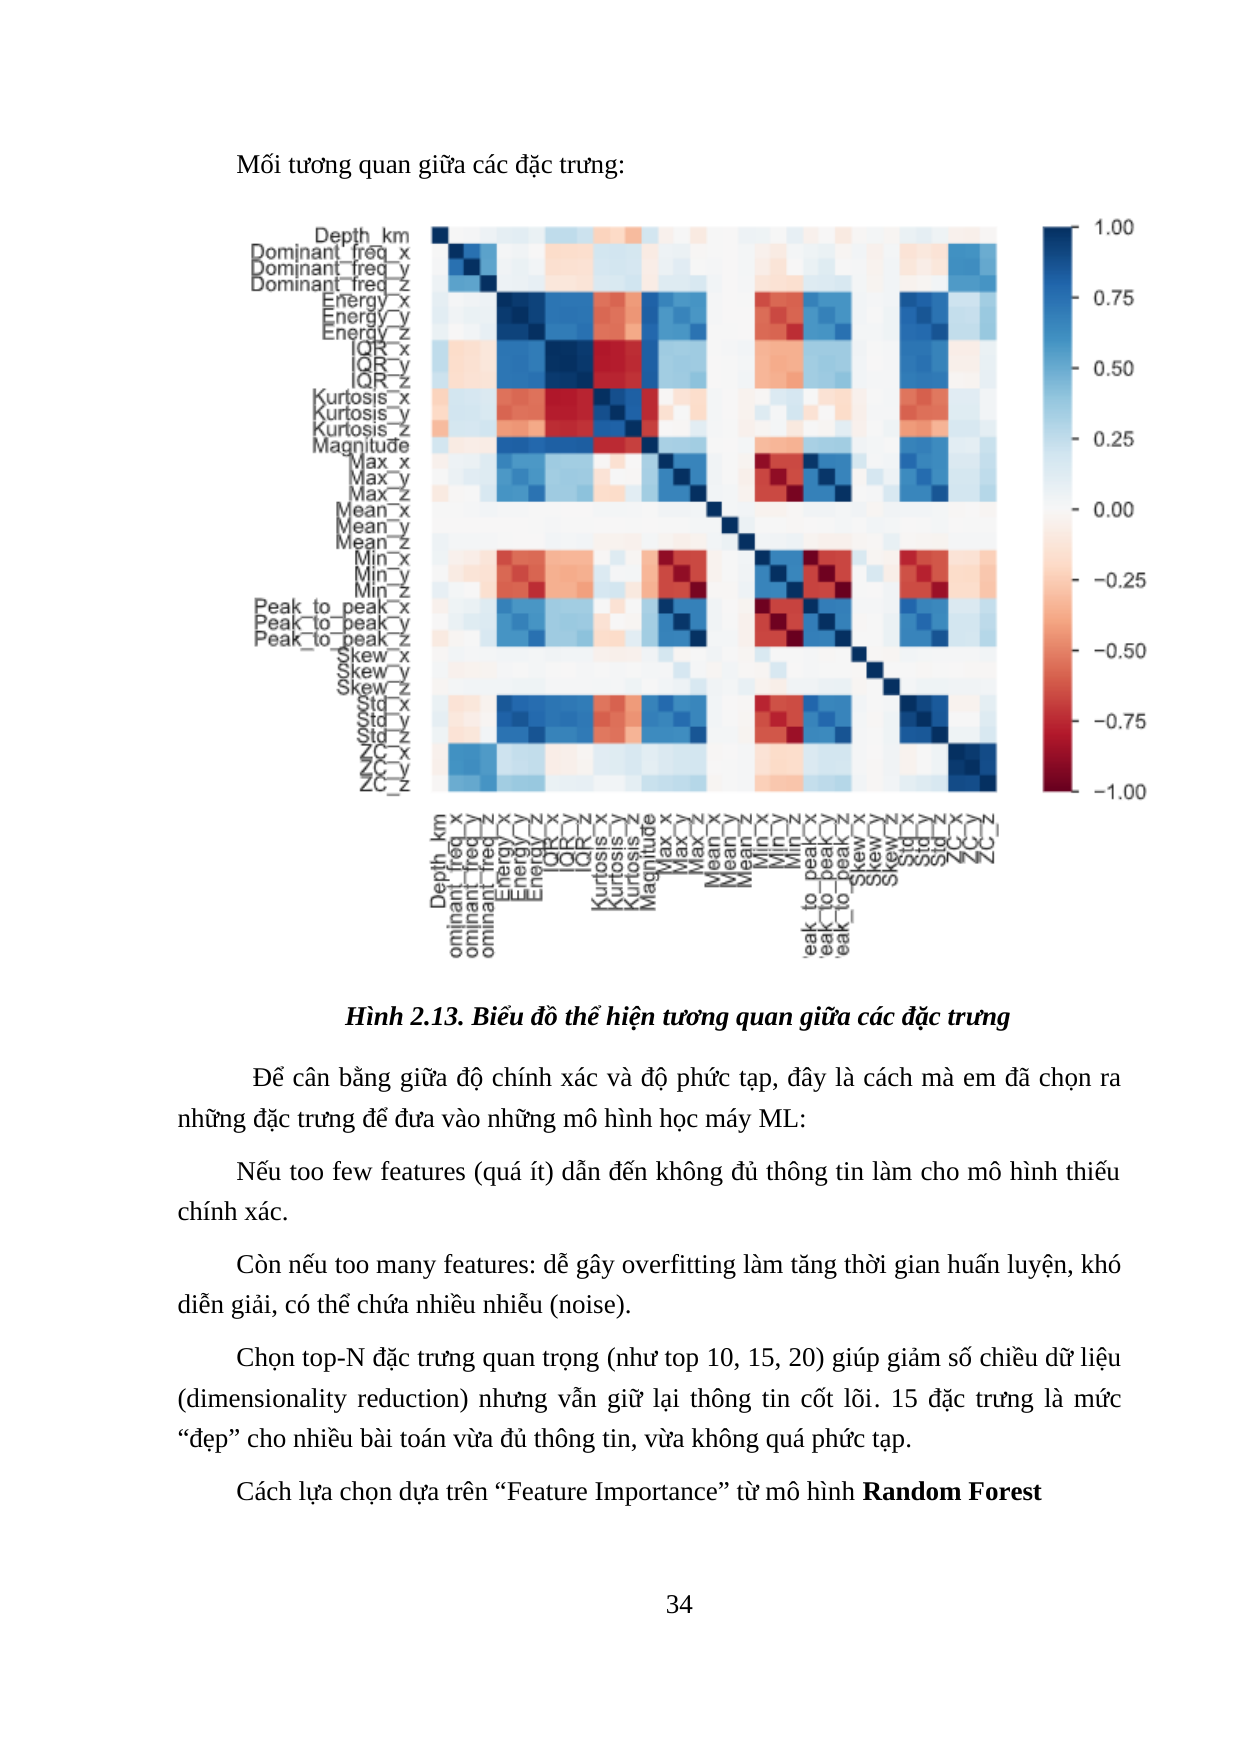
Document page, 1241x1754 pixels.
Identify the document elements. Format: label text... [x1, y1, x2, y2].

text Chọn top-N đặc trưng quan trọng (như top 10, 15, 20) giúp giảm số chiều dữ liệu (dimensionality reduction) nhưng vẫn giữ lại thông tin cốt lõi. 15 đặc trưng là mức “đẹp” cho nhiều bài toán vừa đủ thông tin, vừa không quá phức tạp. [177, 1341, 1122, 1453]
picture [236, 200, 1172, 974]
text Để cân bằng giữa độ chính xác và độ phức tạp, đây là cách mà em đã chọn ra những đặc trưng để đưa vào những mô hình học máy ML: [177, 1061, 1122, 1133]
text Mối tương quan giữa các đặc trưng: [177, 148, 1122, 179]
text Cách lựa chọn dựa trên “Feature Importance” từ mô hình Random Forest [177, 1475, 1122, 1506]
text Còn nếu too many features: dễ gây overfitting làm tăng thời gian huấn luyện, khó diễn giải, có thể chứa nhiều nhiễu (noise). [177, 1248, 1122, 1319]
text Nếu too few features (quá ít) dẫn đến không đủ thông tin làm cho mô hình thiếu chính xác. [177, 1154, 1122, 1226]
